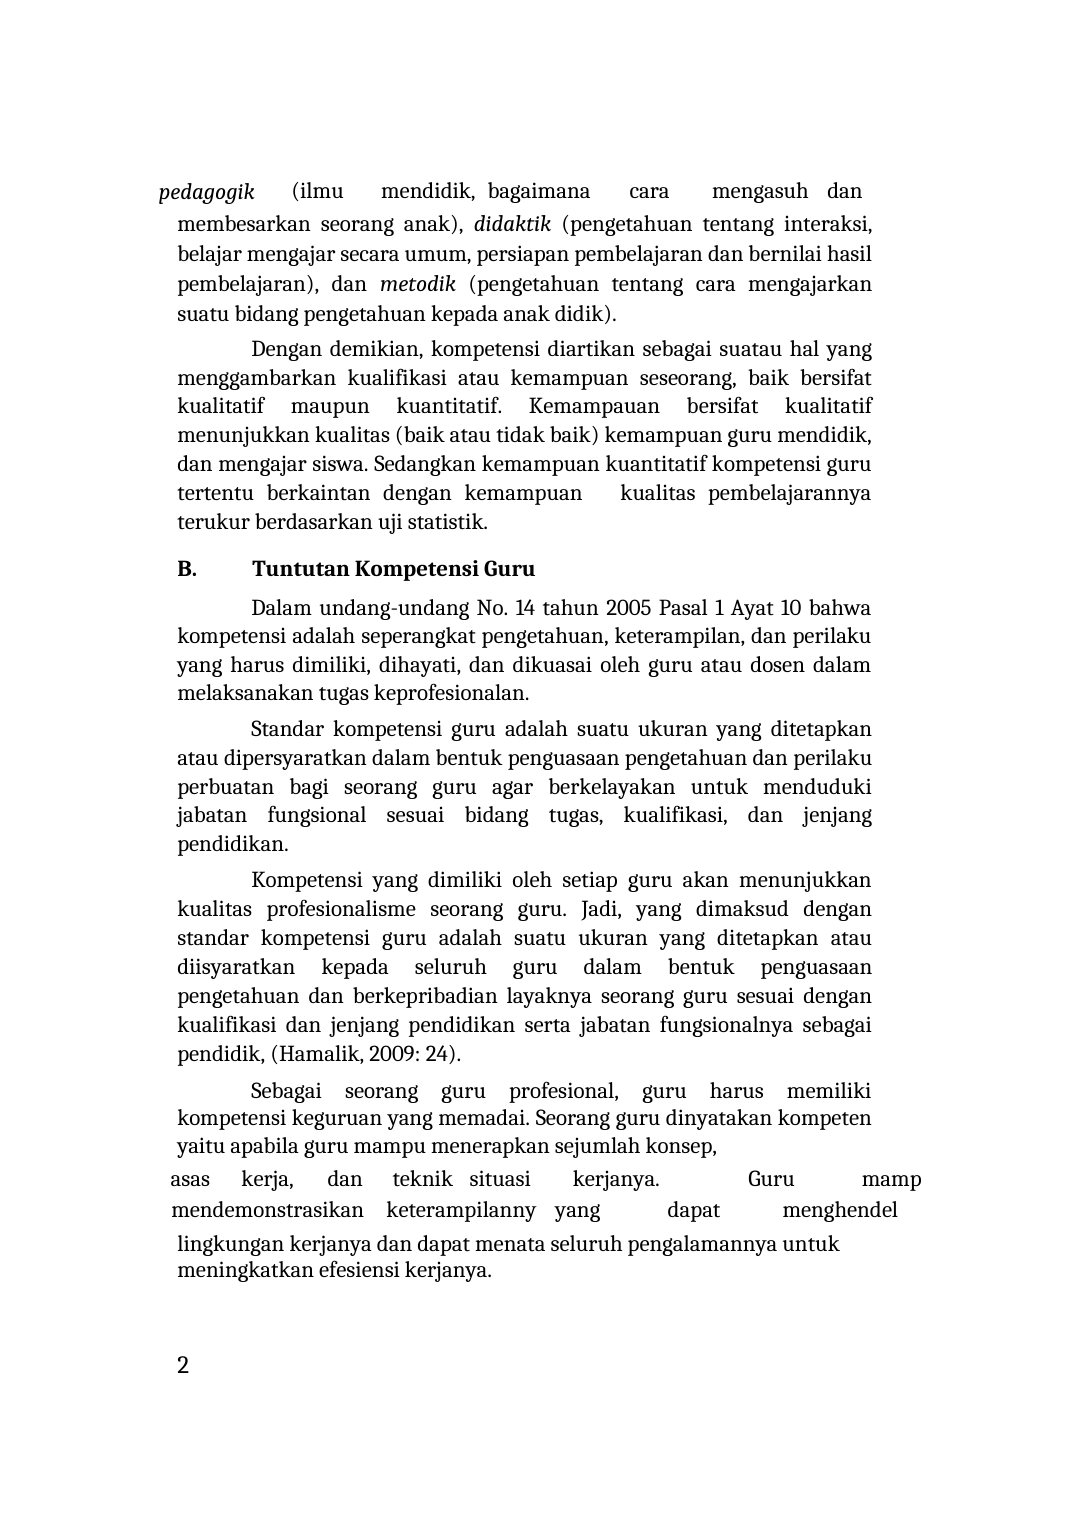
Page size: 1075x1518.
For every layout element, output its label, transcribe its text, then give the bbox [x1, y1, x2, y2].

table_header dan [816, 181, 926, 208]
table_header mengasuh [705, 181, 816, 208]
table_cell mendemonstrasikan [151, 1194, 384, 1226]
table_cell menghendel [771, 1194, 926, 1226]
text Dalam undang-undang No. 14 tahun 2005 Pasal 1 Ayat 10 bahwa kompetensi adalah seperangkat pengetahuan, keterampilan, dan perilaku yang harus dimiliki, dihayati, dan dikuasai oleh guru atau dosen dalam melaksanakan tugas keprofesionalan. [177, 595, 873, 707]
table_cell keterampilannya [384, 1194, 539, 1226]
table_header kerjanya. [539, 1164, 694, 1194]
table_header pedagogik [151, 181, 262, 208]
text Standar kompetensi guru adalah suatu ukuran yang ditetapkan atau dipersyaratkan dalam bentuk penguasaan pengetahuan dan perilaku perbuatan bagi seorang guru agar berkelayakan untuk menduduki jabatan fungsional sesuai bidang tugas, kualifikasi, dan jenjang pendidikan. [177, 716, 873, 857]
table_header situasi [461, 1164, 539, 1194]
table_cell dapat [616, 1194, 771, 1226]
text Sebagai seorang guru profesional, guru harus memiliki kompetensi keguruan yang memadai. Seorang guru dinyatakan kompeten yaitu apabila guru mampu menerapkan sejumlah konsep, [177, 1077, 872, 1159]
table_header kerja, [229, 1164, 306, 1194]
table_cell yang [539, 1194, 616, 1226]
text Kompetensi yang dimiliki oleh setiap guru akan menunjukkan kualitas profesionalisme seorang guru. Jadi, yang dimaksud dengan standar kompetensi guru adalah suatu ukuran yang ditetapkan atau diisyaratkan kepada seluruh guru dalam bentuk penguasaan pengetahuan dan berkepribadian layaknya seorang guru sesuai dengan kualifikasi dan jenjang pendidikan serta jabatan fungsionalnya sebagai pendidik, (Hamalik, 2009: 24). [177, 867, 873, 1067]
text B. Tuntutan Kompetensi Guru [177, 559, 925, 581]
table_header bagaimana [484, 181, 594, 208]
table_header dan [306, 1164, 384, 1194]
table_header teknik [384, 1164, 461, 1194]
table_header mampu [849, 1164, 926, 1194]
table_header (ilmu [262, 181, 373, 208]
table_header cara [594, 181, 705, 208]
text membesarkan seorang anak), didaktik (pengetahuan tentang interaksi, belajar mengajar secara umum, persiapan pembelajaran dan bernilai hasil pembelajaran), dan metodik (pengetahuan tentang cara mengajarkan suatu bidang pengetahuan kepada anak didik). [177, 208, 873, 328]
table_header asas [151, 1164, 229, 1194]
table_header mendidik, [373, 181, 483, 208]
text lingkungan kerjanya dan dapat menata seluruh pengalamannya untuk meningkatkan efesiensi kerjanya. [177, 1230, 880, 1283]
text 2 [177, 1354, 925, 1379]
text Dengan demikian, kompetensi diartikan sebagai suatau hal yang menggambarkan kualifikasi atau kemampuan seseorang, baik bersifat kualitatif maupun kuantitatif. Kemampauan bersifat kualitatif menunjukkan kualitas (baik atau tidak baik) kemampuan guru mendidik, dan mengajar siswa. Sedangkan kemampuan kuantitatif kompetensi guru tertentu berkaintan dengan kemampuan kualitas pembelajarannya terukur berdasarkan uji statistik. [177, 335, 873, 536]
table_header Guru [694, 1164, 849, 1194]
